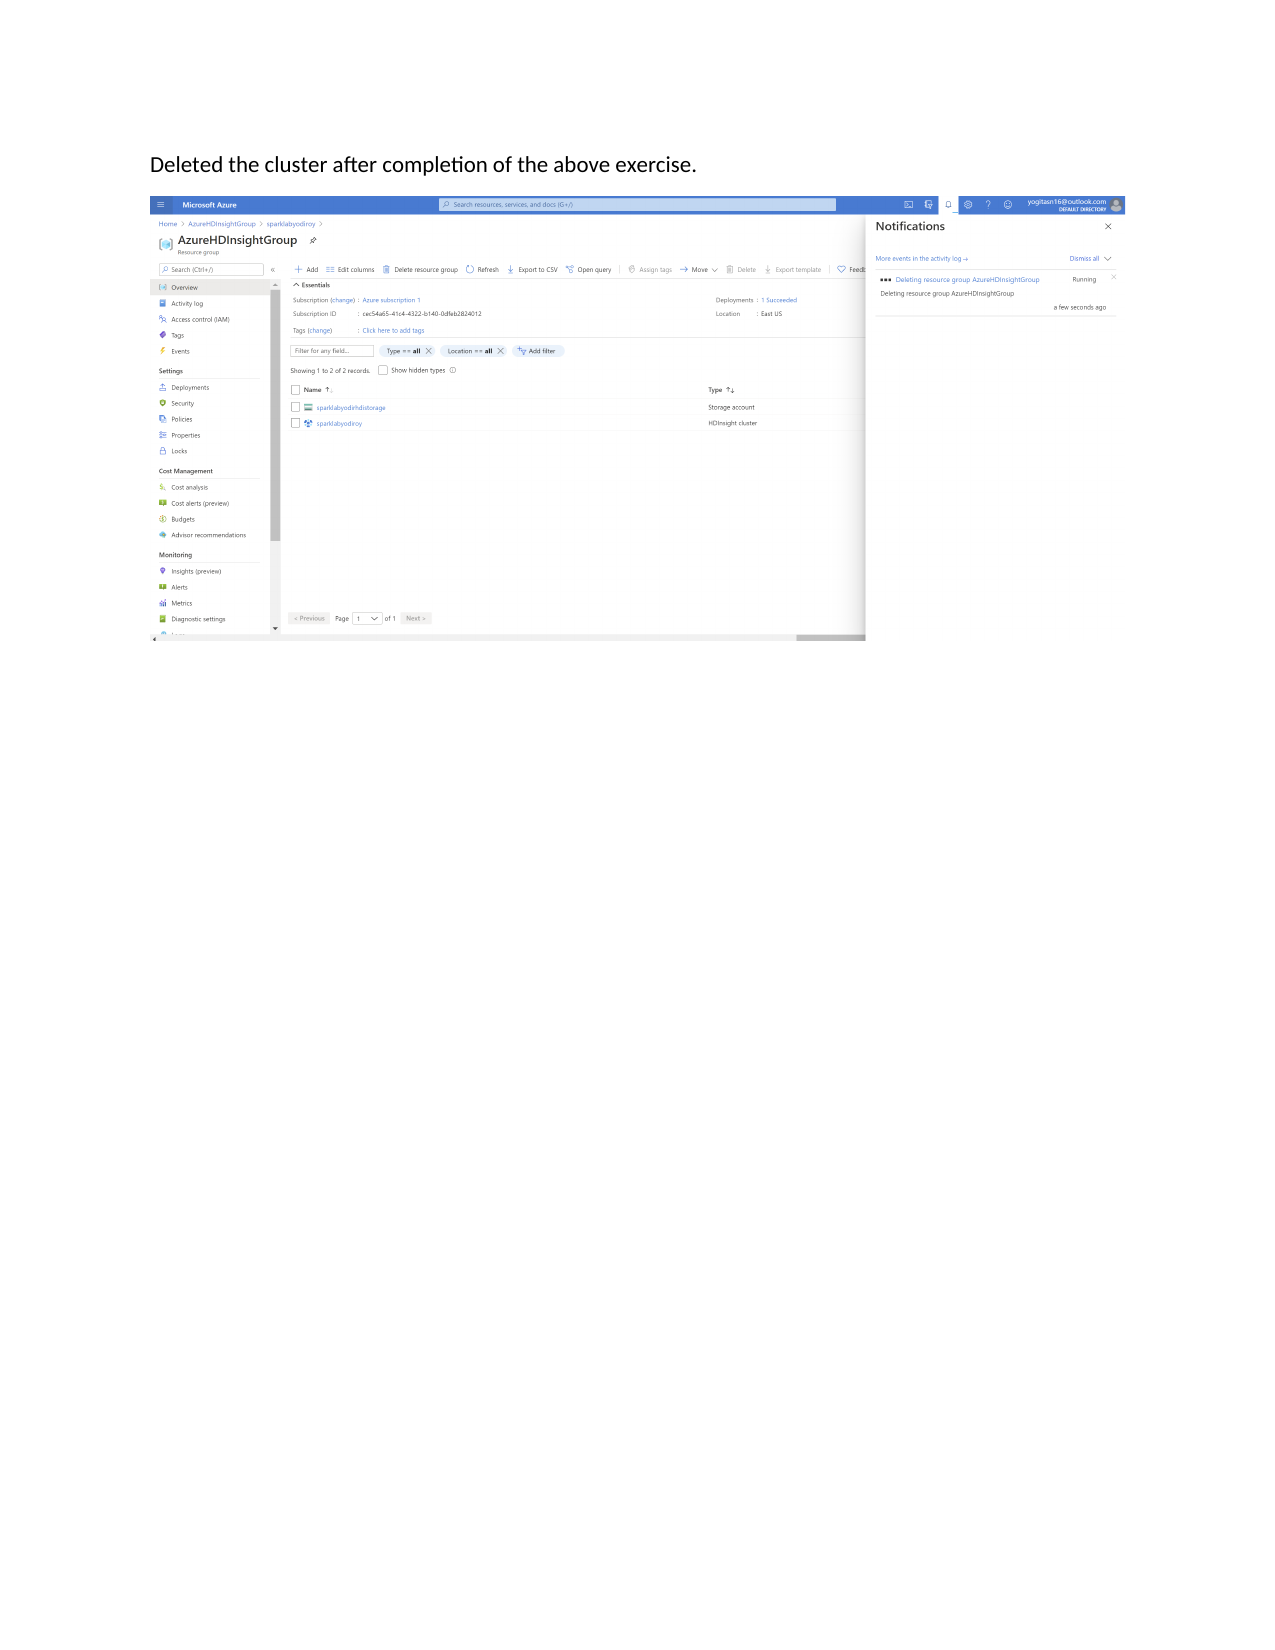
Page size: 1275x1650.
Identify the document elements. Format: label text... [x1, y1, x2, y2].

text Deleted the cluster after completion of the above exercise. [150, 150, 1125, 178]
picture [150, 196, 1125, 641]
